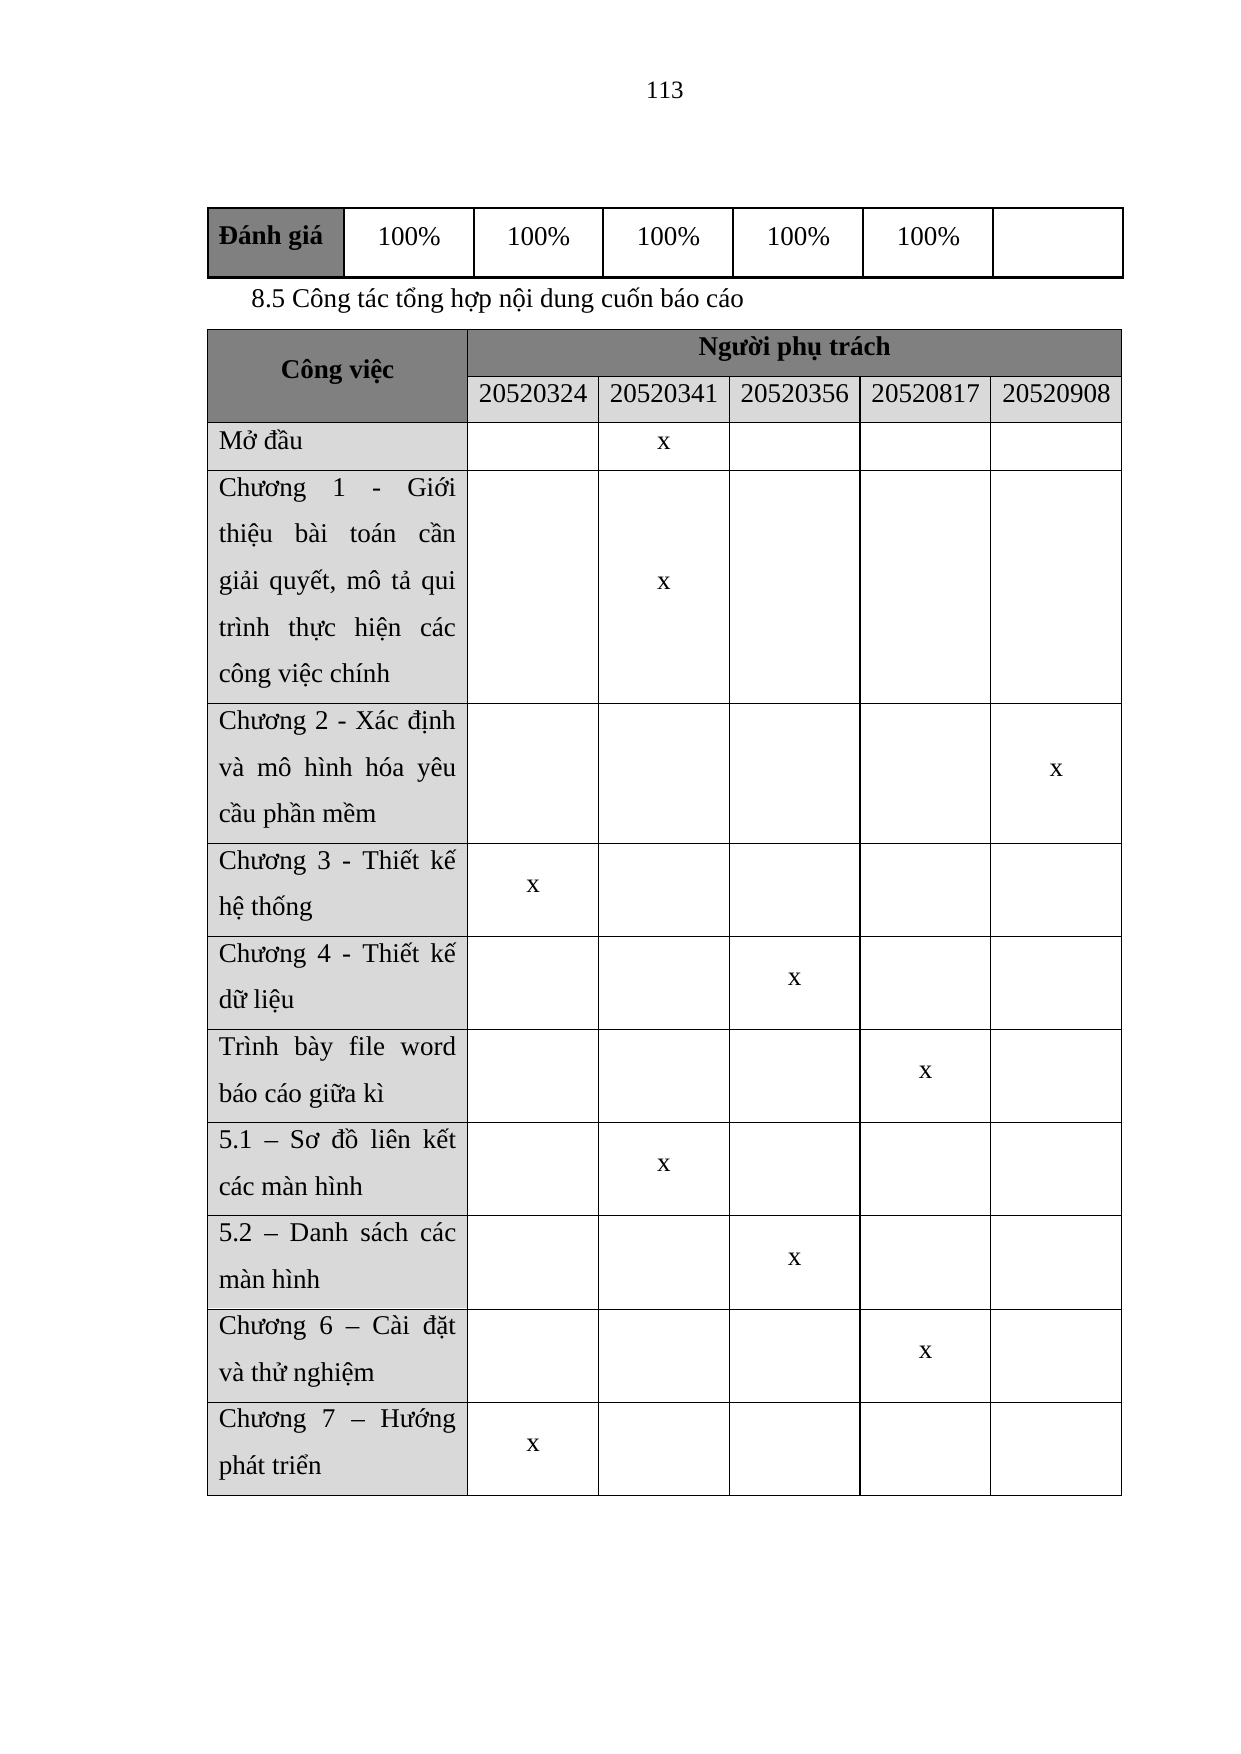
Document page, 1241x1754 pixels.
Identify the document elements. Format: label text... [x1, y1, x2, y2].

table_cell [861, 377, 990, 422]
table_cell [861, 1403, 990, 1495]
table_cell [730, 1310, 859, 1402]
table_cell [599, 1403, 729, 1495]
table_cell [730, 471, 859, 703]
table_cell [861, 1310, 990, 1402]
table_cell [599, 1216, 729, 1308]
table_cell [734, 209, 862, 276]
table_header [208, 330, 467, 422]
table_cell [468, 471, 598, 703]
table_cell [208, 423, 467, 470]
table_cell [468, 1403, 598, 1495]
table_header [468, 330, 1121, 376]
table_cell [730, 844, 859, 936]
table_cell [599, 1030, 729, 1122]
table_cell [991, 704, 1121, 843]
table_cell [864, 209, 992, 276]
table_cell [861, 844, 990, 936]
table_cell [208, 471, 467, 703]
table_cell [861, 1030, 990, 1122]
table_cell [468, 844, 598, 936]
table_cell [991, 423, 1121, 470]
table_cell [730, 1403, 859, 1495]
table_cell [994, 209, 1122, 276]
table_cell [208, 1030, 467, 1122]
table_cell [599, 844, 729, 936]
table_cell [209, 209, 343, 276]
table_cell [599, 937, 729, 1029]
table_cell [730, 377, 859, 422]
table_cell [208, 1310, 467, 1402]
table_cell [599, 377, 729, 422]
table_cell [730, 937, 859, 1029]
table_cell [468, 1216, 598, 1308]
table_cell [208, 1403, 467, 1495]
subtitle Công tác tổng hợp nội dung cuốn báo cáo [251, 283, 1122, 314]
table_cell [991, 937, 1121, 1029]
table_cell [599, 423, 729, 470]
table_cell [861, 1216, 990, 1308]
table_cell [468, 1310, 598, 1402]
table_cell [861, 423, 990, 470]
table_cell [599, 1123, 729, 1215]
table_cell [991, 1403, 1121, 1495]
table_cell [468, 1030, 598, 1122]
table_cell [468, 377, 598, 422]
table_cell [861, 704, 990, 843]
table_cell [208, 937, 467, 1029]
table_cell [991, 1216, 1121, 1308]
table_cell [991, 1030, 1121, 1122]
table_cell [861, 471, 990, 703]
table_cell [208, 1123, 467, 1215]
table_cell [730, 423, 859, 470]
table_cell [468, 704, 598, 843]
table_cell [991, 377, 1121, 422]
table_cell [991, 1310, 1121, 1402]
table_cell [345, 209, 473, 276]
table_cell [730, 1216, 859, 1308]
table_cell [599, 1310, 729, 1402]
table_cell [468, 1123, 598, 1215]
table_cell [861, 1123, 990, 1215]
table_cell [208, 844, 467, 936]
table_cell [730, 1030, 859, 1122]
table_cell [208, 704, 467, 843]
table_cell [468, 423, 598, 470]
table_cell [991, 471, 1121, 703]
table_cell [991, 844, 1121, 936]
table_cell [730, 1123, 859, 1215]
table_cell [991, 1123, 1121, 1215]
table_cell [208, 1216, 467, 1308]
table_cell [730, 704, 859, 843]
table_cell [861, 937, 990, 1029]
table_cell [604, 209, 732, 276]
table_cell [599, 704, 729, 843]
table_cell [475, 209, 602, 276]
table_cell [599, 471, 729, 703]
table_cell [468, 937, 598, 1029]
